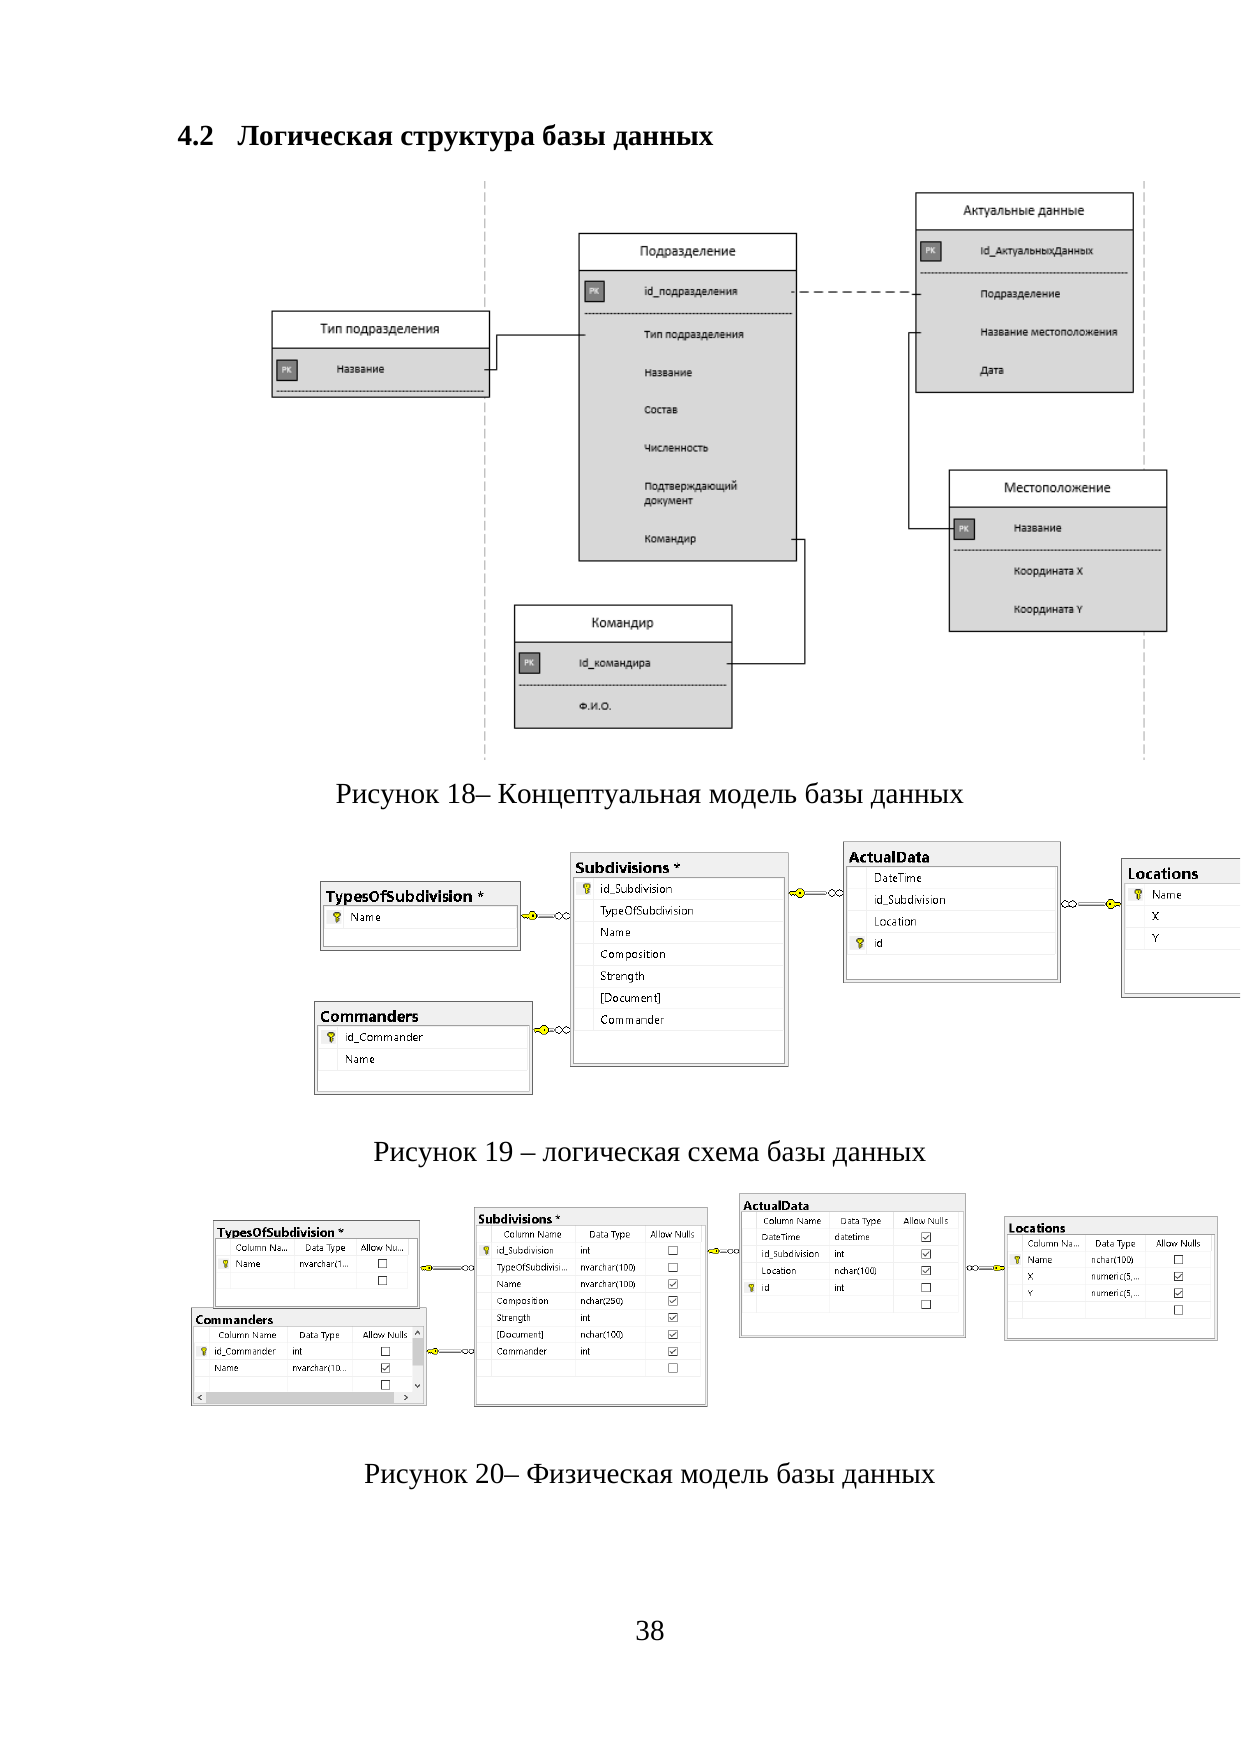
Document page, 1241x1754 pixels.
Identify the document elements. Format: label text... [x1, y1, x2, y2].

subtitle Логическая структура базы данных [177, 118, 1122, 152]
picture [296, 826, 1241, 1118]
picture [177, 1184, 1231, 1457]
text Рисунок 20– Физическая модель базы данных [177, 1457, 1122, 1490]
text Рисунок 18– Концептуальная модель базы данных [177, 777, 1122, 810]
text Рисунок 19 – логическая схема базы данных [177, 1134, 1122, 1168]
picture [265, 181, 1177, 760]
